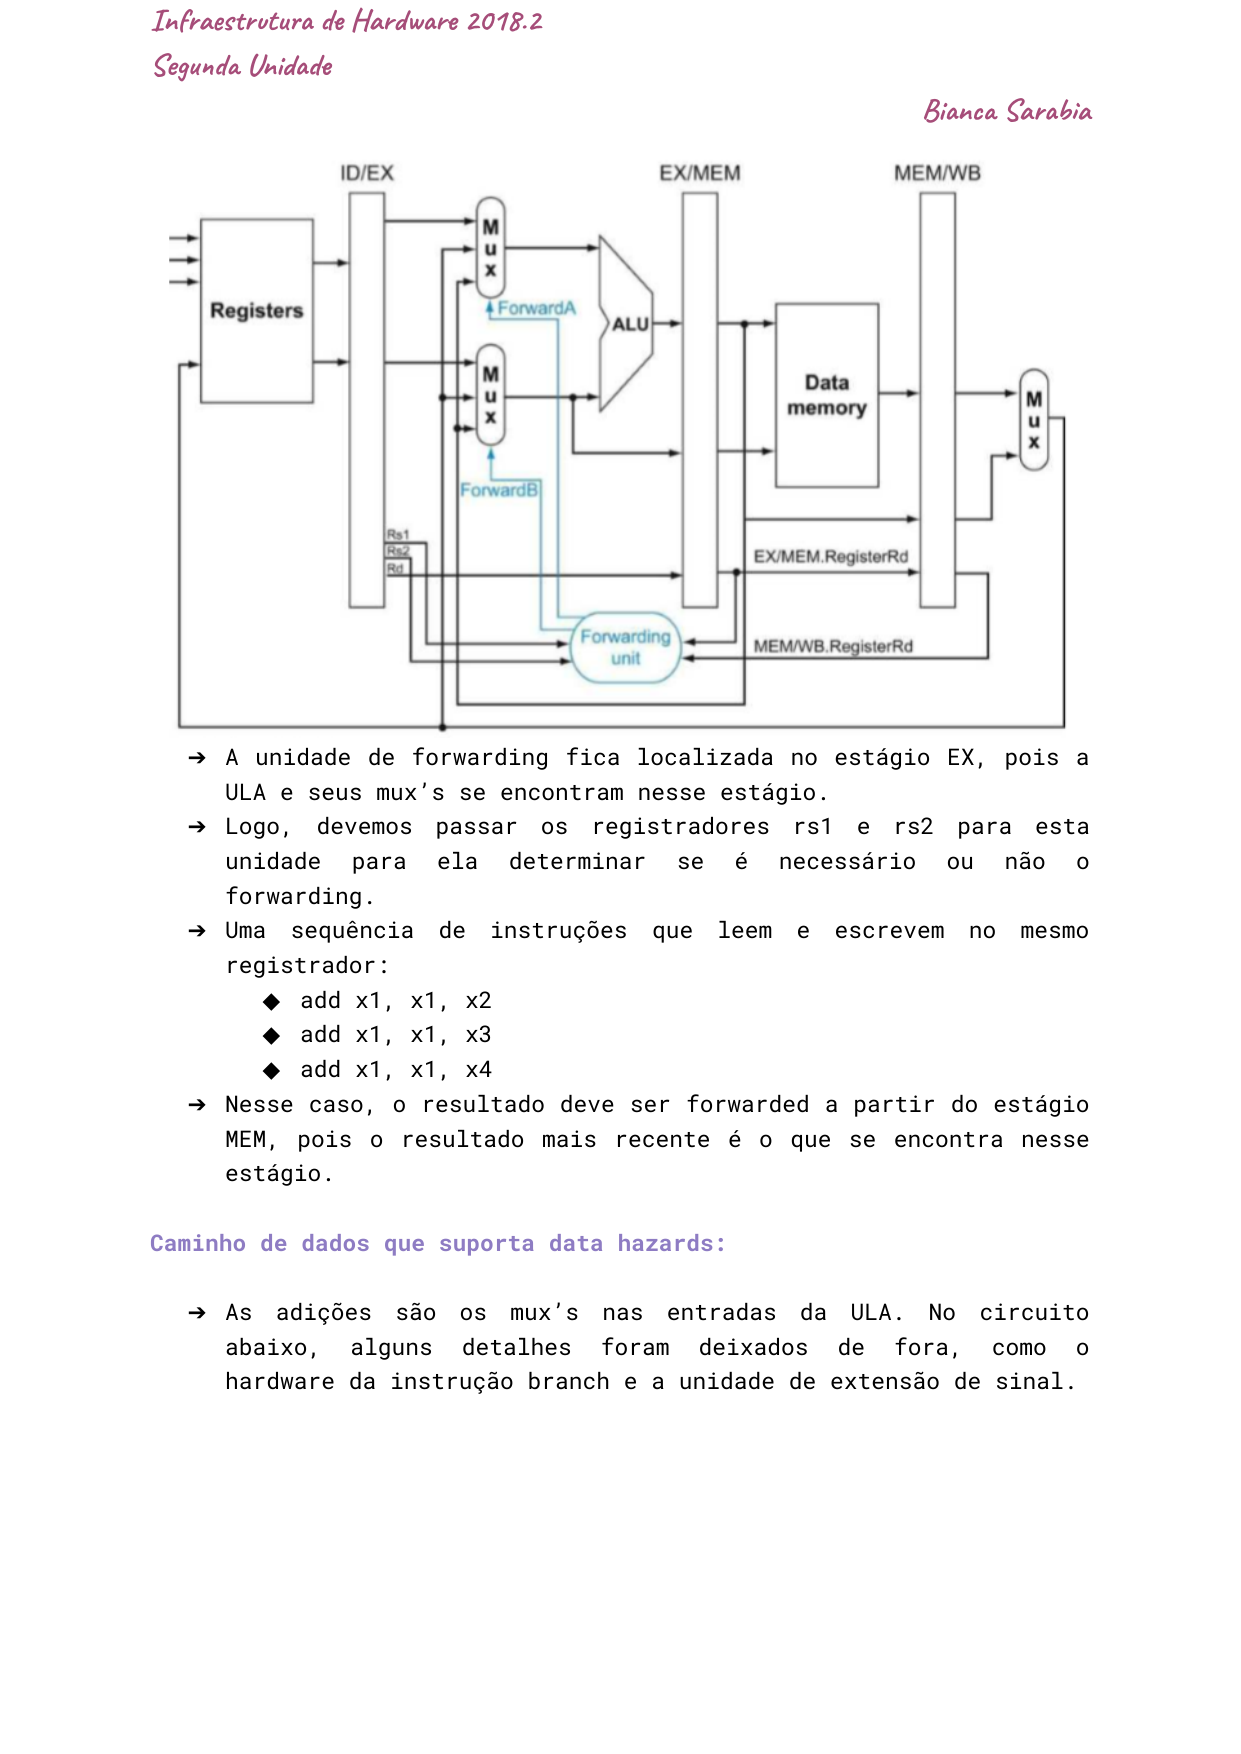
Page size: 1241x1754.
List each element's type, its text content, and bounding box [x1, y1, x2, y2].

list A unidade de forwarding fica localizada no estágio EX, pois a ULA e seus mux’s se encontram nesse estágio. [187, 741, 1090, 806]
list Nesse caso, o resultado deve ser forwarded a partir do estágio MEM, pois o resultado mais recente é o que se encontra nesse estágio. [187, 1088, 1090, 1188]
picture [150, 150, 1091, 738]
list Uma sequência de instruções que leem e escrevem no mesmo registrador: [187, 915, 1090, 980]
list As adições são os mux’s nas entradas da ULA. No circuito abaixo, alguns detalhes foram deixados de fora, como o hardware da instrução branch e a unidade de extensão de sinal. [187, 1296, 1090, 1396]
list add x1, x1, x4 [262, 1053, 1090, 1084]
list add x1, x1, x3 [262, 1019, 1090, 1049]
list Logo, devemos passar os registradores rs1 e rs2 para esta unidade para ela determinar se é necessário ou não o forwarding. [187, 811, 1090, 910]
list add x1, x1, x2 [262, 984, 1090, 1014]
text Caminho de dados que suporta data hazards: [150, 1227, 1090, 1257]
